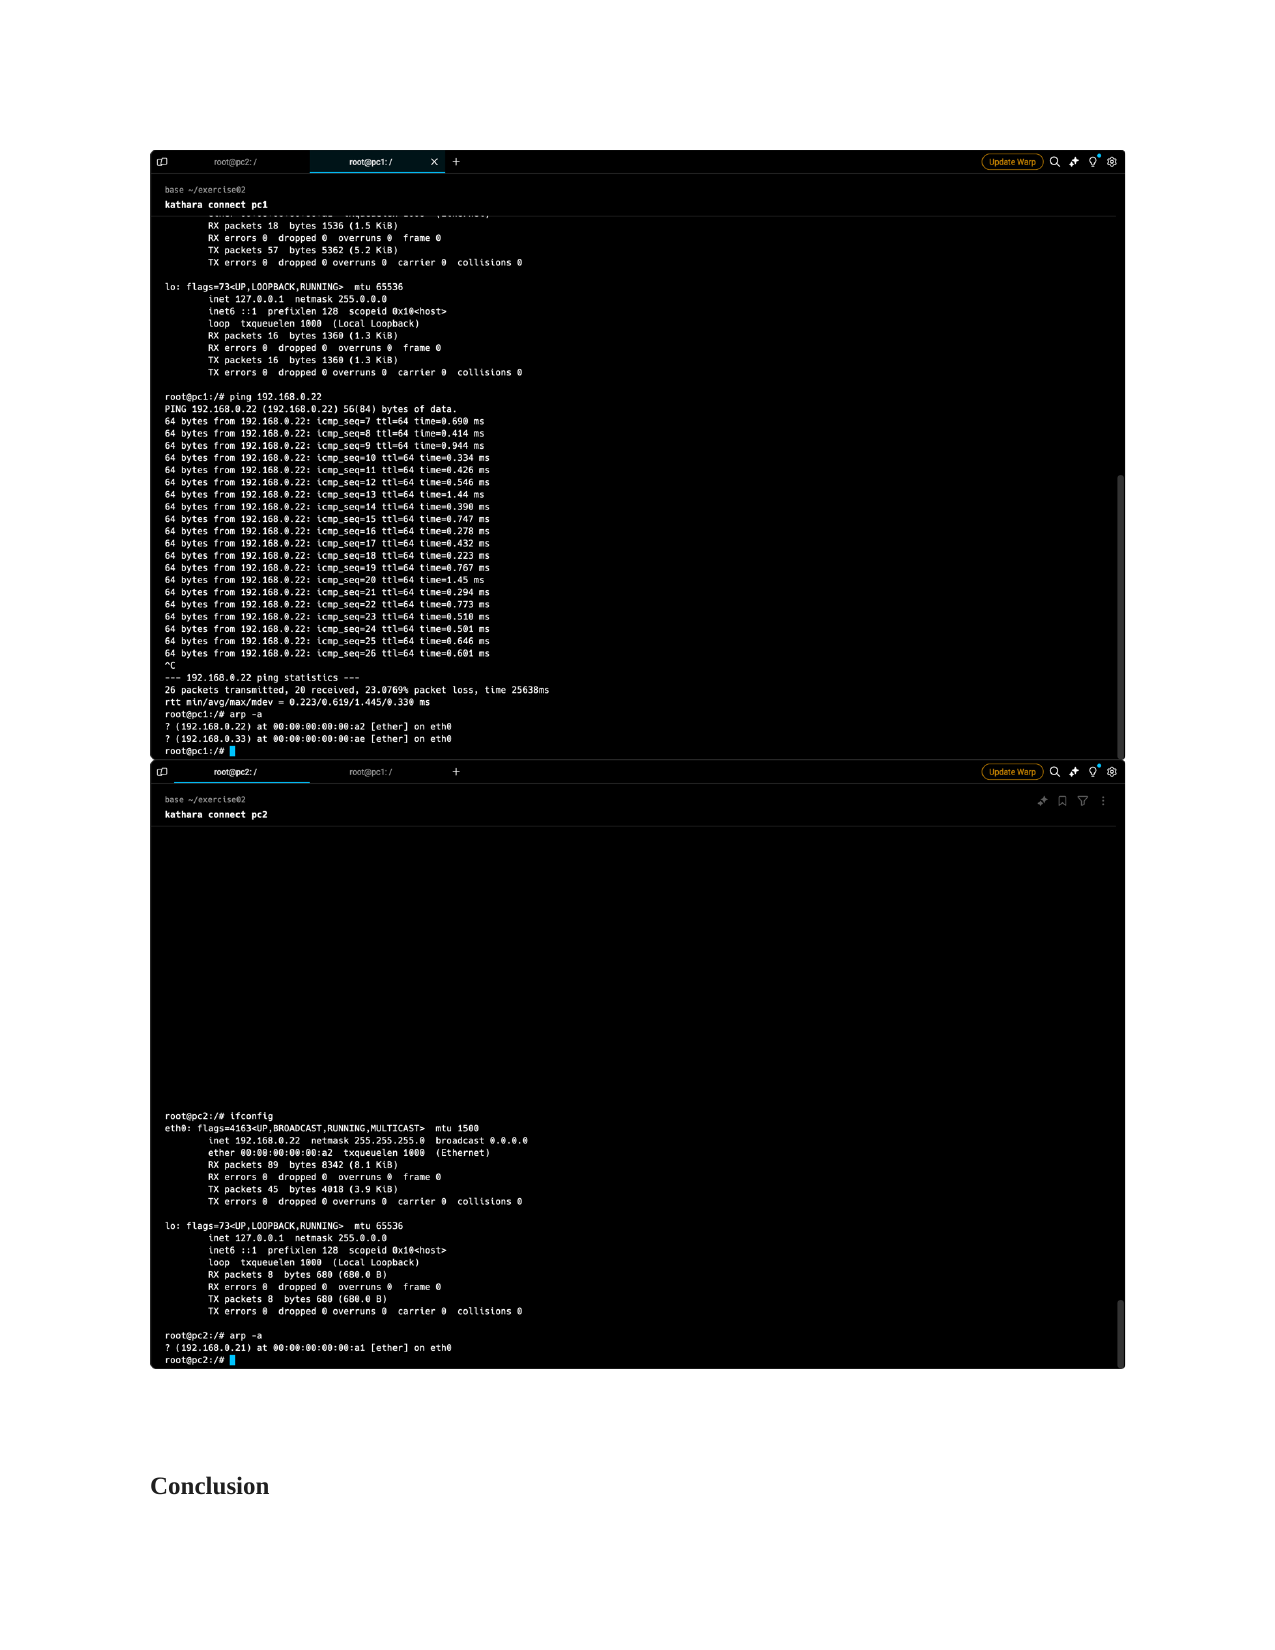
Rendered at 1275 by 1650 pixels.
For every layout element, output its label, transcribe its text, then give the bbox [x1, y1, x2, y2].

text Conclusion [150, 1456, 1125, 1500]
picture [150, 150, 1125, 1369]
